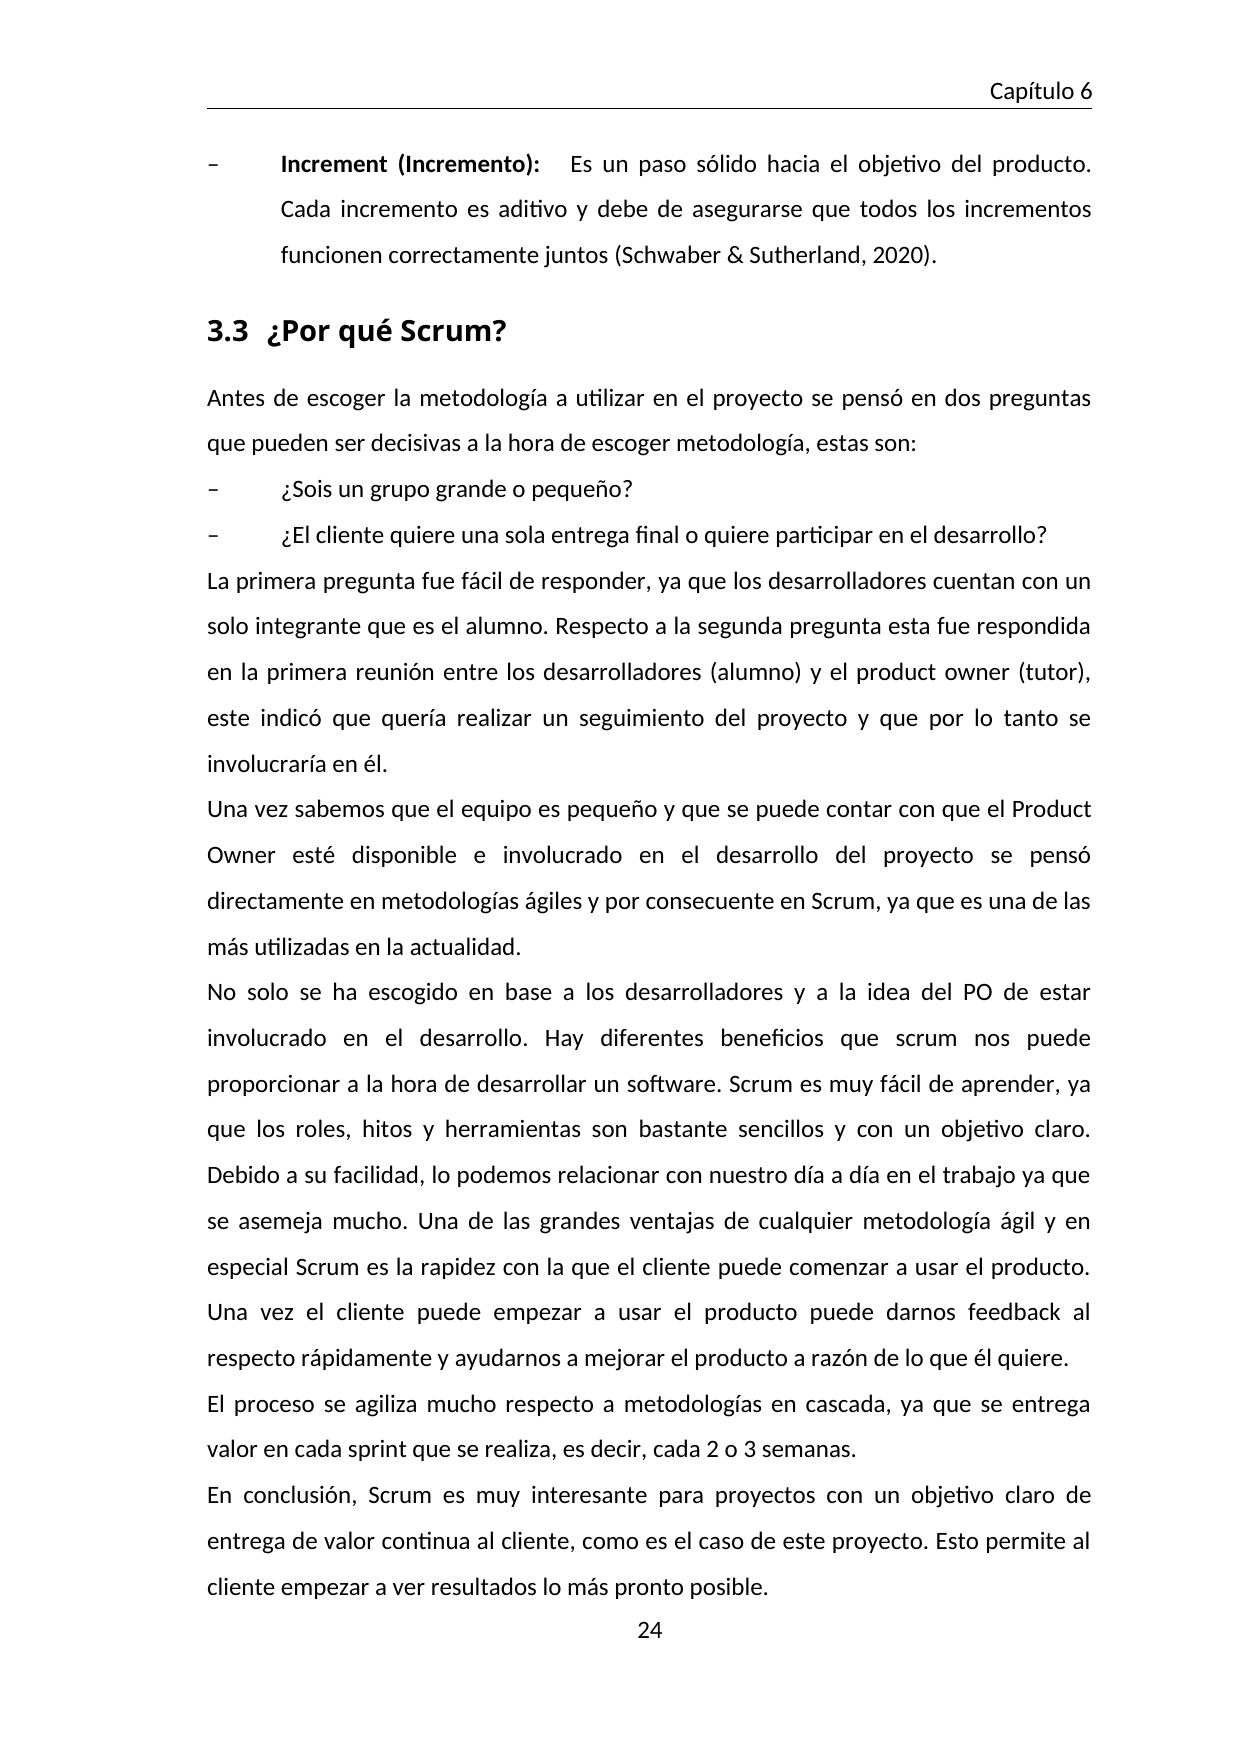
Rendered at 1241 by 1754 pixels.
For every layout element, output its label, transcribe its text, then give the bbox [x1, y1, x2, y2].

text – ¿El cliente quiere una sola entrega final o quiere participar en el desarrollo? [207, 519, 1092, 549]
text Antes de escoger la metodología a utilizar en el proyecto se pensó en dos preguntas que pueden ser decisivas a la hora de escoger metodología, estas son: [207, 382, 1092, 458]
text No solo se ha escogido en base a los desarrolladores y a la idea del PO de estar involucrado en el desarrollo. Hay diferentes beneficios que scrum nos puede proporcionar a la hora de desarrollar un software. Scrum es muy fácil de aprender, ya que los roles, hitos y herramientas son bastante sencillos y con un objetivo claro. Debido a su facilidad, lo podemos relacionar con nuestro día a día en el trabajo ya que se asemeja mucho. Una de las grandes ventajas de cualquier metodología ágil y en especial Scrum es la rapidez con la que el cliente puede comenzar a usar el producto. Una vez el cliente puede empezar a usar el producto puede darnos feedback al respecto rápidamente y ayudarnos a mejorar el producto a razón de lo que él quiere. [207, 976, 1092, 1373]
text En conclusión, Scrum es muy interesante para proyectos con un objetivo claro de entrega de valor continua al cliente, como es el caso de este proyecto. Esto permite al cliente empezar a ver resultados lo más pronto posible. [207, 1479, 1092, 1601]
subtitle ¿Por qué Scrum? [207, 310, 1092, 349]
text – ¿Sois un grupo grande o pequeño? [207, 473, 1092, 504]
text La primera pregunta fue fácil de responder, ya que los desarrolladores cuentan con un solo integrante que es el alumno. Respecto a la segunda pregunta esta fue respondida en la primera reunión entre los desarrolladores (alumno) y el product owner (tutor), este indicó que quería realizar un seguimiento del proyecto y que por lo tanto se involucraría en él. [207, 565, 1092, 778]
text El proceso se agiliza mucho respecto a metodologías en cascada, ya que se entrega valor en cada sprint que se realiza, es decir, cada 2 o 3 semanas. [207, 1388, 1092, 1464]
text – Increment (Incremento): Es un paso sólido hacia el objetivo del producto. Cada incremento es aditivo y debe de asegurarse que todos los incrementos funcionen correctamente juntos. [207, 148, 1092, 270]
text Una vez sabemos que el equipo es pequeño y que se puede contar con que el Product Owner esté disponible e involucrado en el desarrollo del proyecto se pensó directamente en metodologías ágiles y por consecuente en Scrum, ya que es una de las más utilizadas en la actualidad. [207, 793, 1092, 961]
